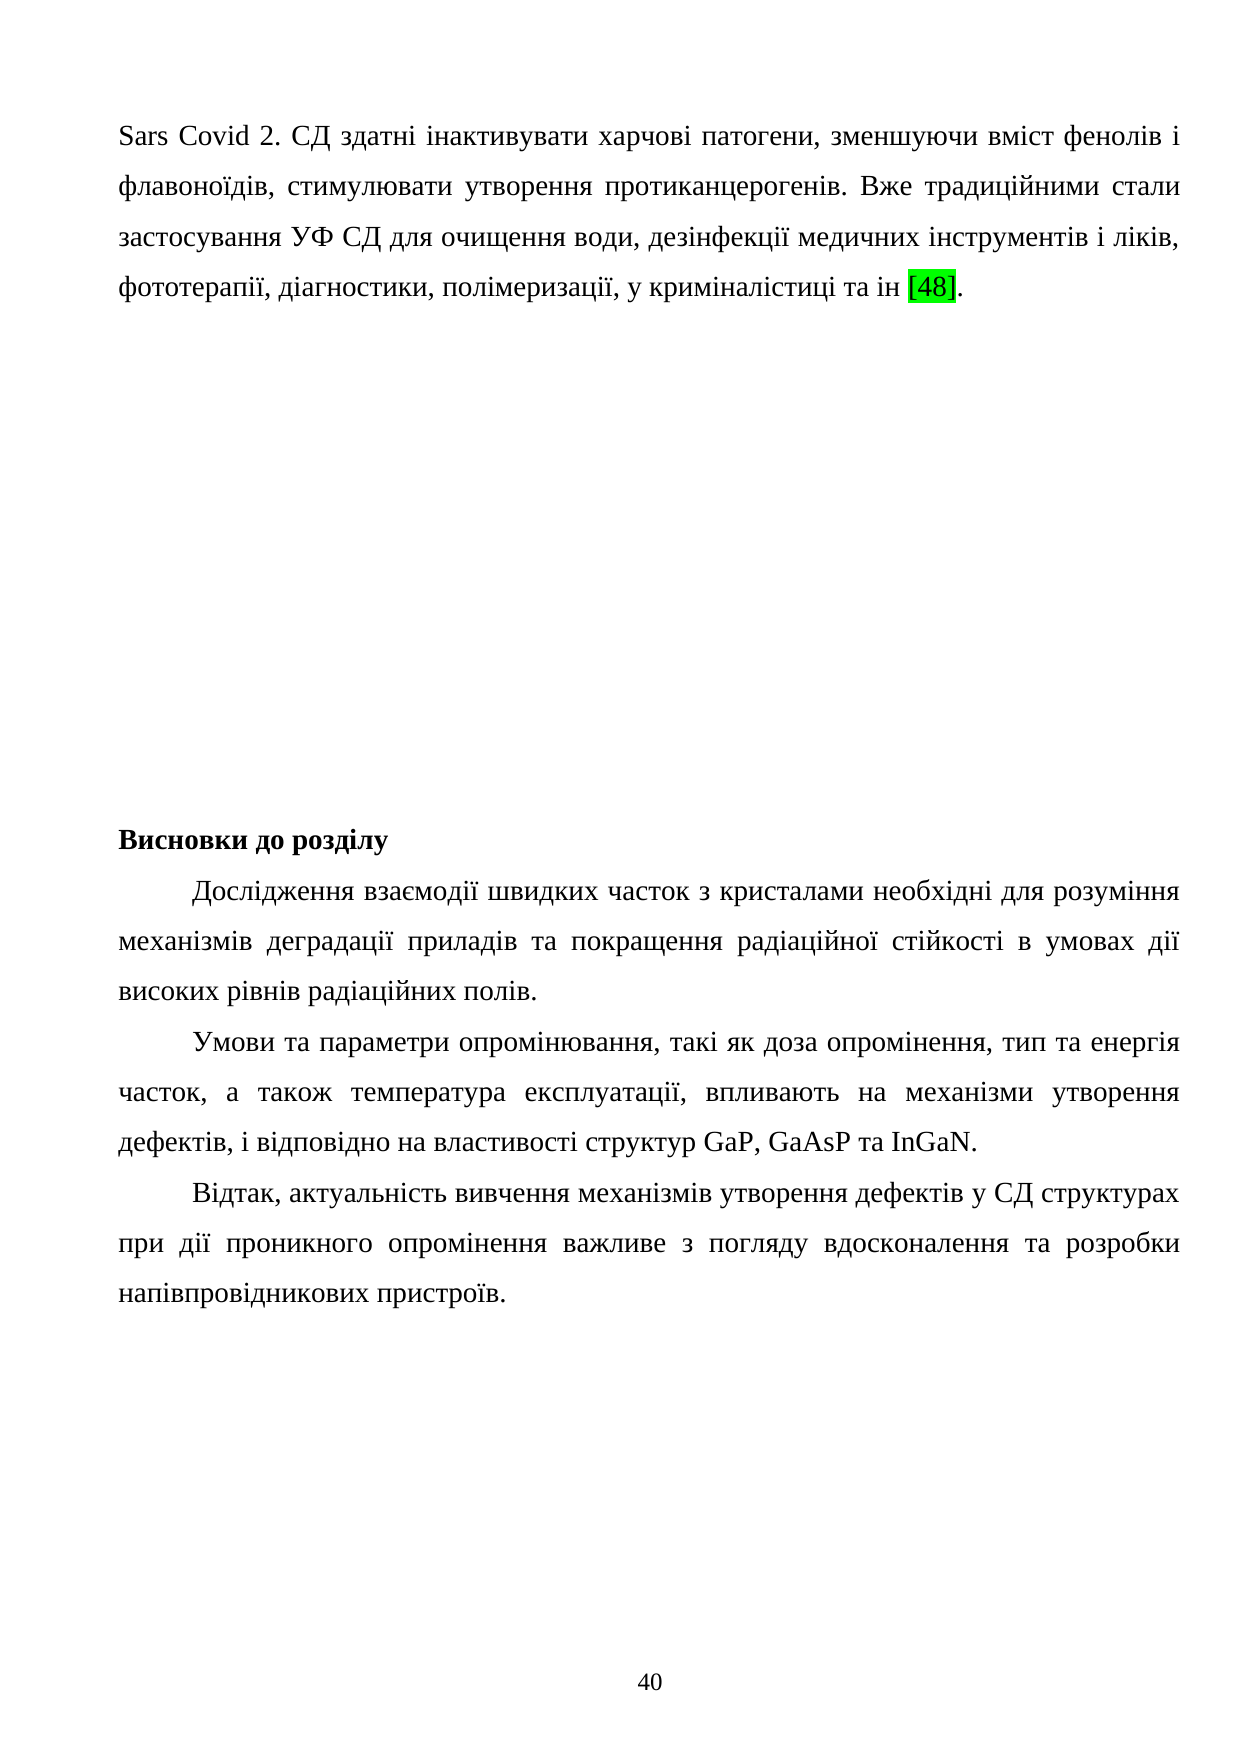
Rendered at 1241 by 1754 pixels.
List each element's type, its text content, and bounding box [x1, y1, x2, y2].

text Умови та параметри опромінювання, такі як доза опромінення, тип та енергія часток, а також температура експлуатації, впливають на механізми утворення дефектів, і відповідно на властивості структур GaP, GaAsP та InGaN. [118, 1024, 1181, 1158]
text Висновки до розділу [118, 822, 1181, 856]
text Дослідження взаємодії швидких часток з кристалами необхідні для розуміння механізмів деградації приладів та покращення радіаційної стійкості в умовах дії високих рівнів радіаційних полів. [118, 873, 1181, 1007]
text Відтак, актуальність вивчення механізмів утворення дефектів у СД структурах при дії проникного опромінення важливе з погляду вдосконалення та розробки напівпровідникових пристроїв. [118, 1175, 1181, 1309]
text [118, 118, 1181, 303]
